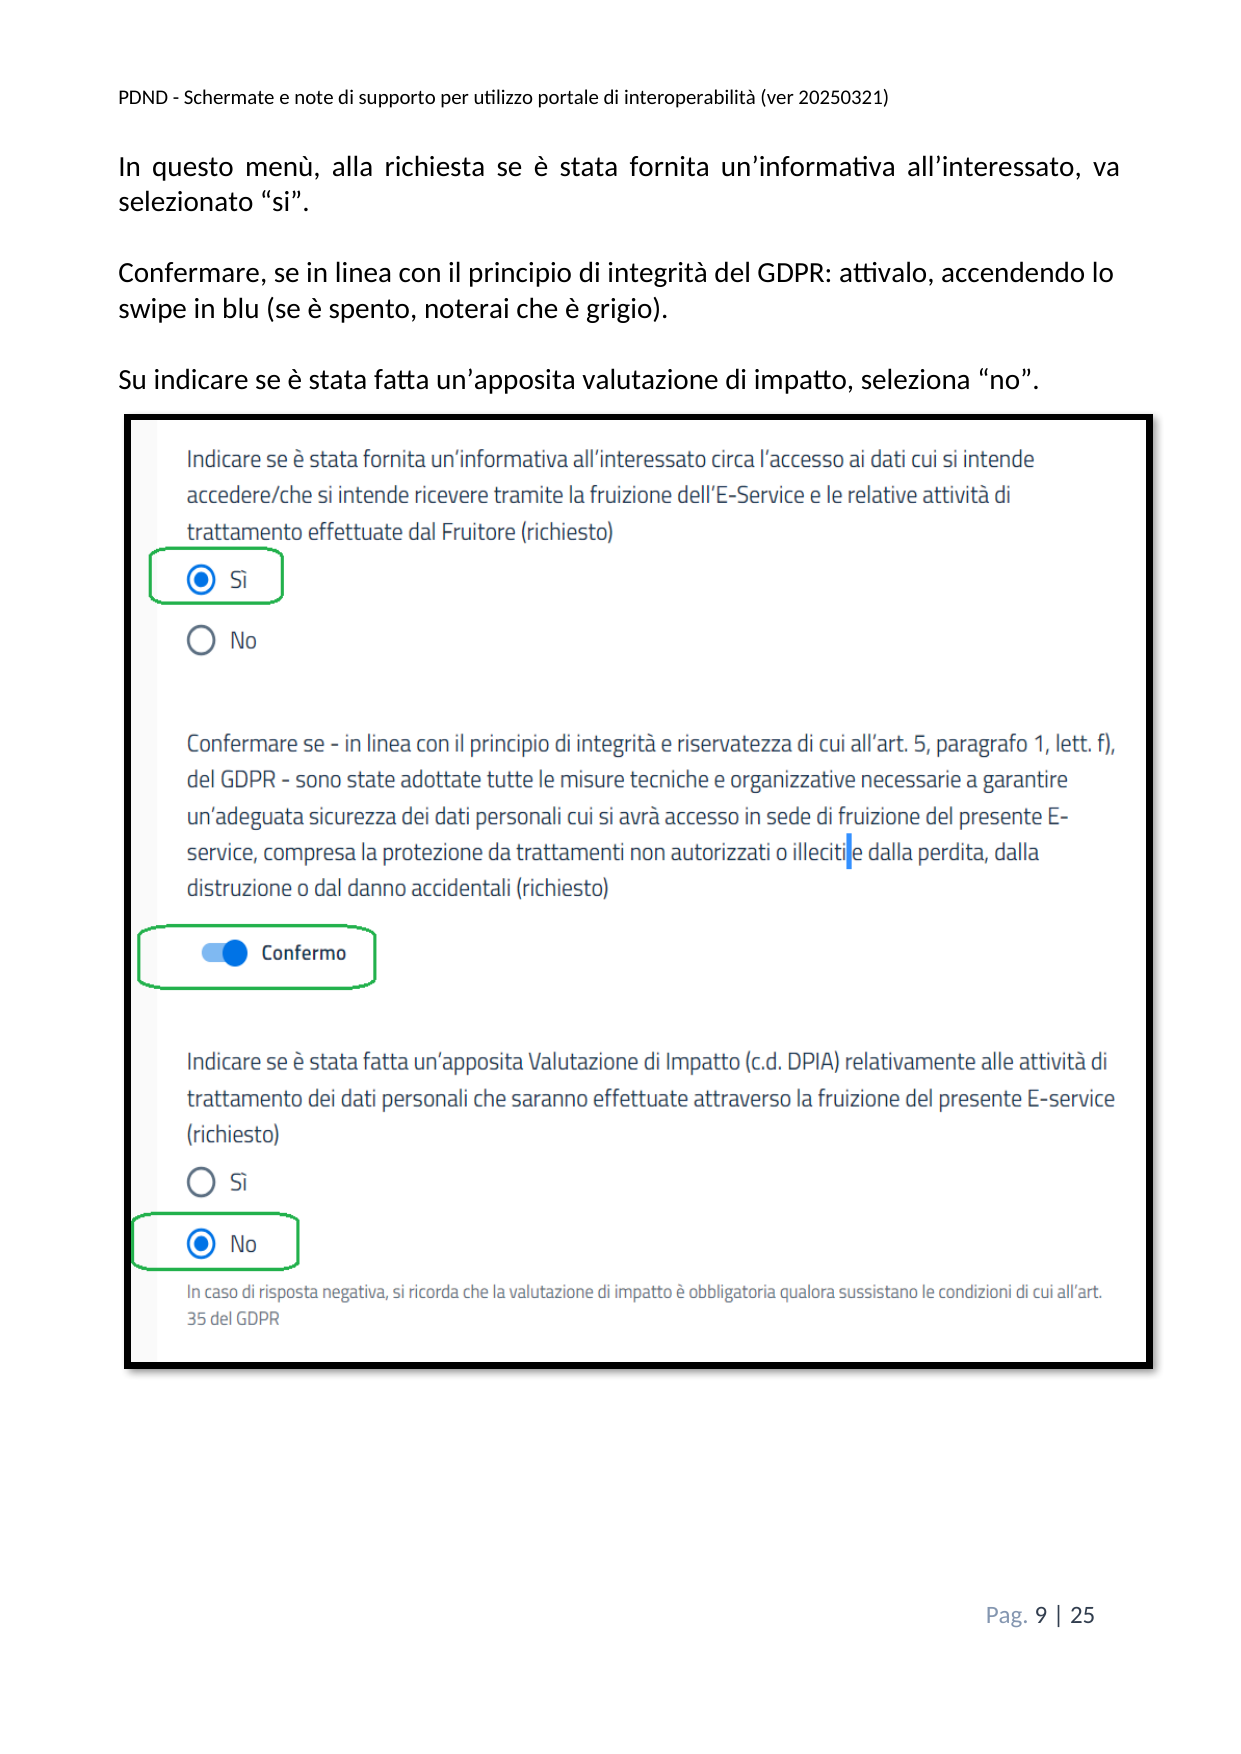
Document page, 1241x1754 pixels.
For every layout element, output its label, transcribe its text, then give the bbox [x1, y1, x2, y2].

text Su indicare se è stata fatta un’apposita valutazione di impatto, seleziona “no”. [118, 361, 1122, 397]
text Confermare, se in linea con il principio di integrità del GDPR: attivalo, accendendo lo swipe in blu (se è spento, noterai che è grigio). [118, 254, 1122, 326]
picture [131, 420, 1146, 1362]
text In questo menù, alla richiesta se è stata fornita un’informativa all’interessato, va selezionato “si”. [118, 148, 1122, 219]
